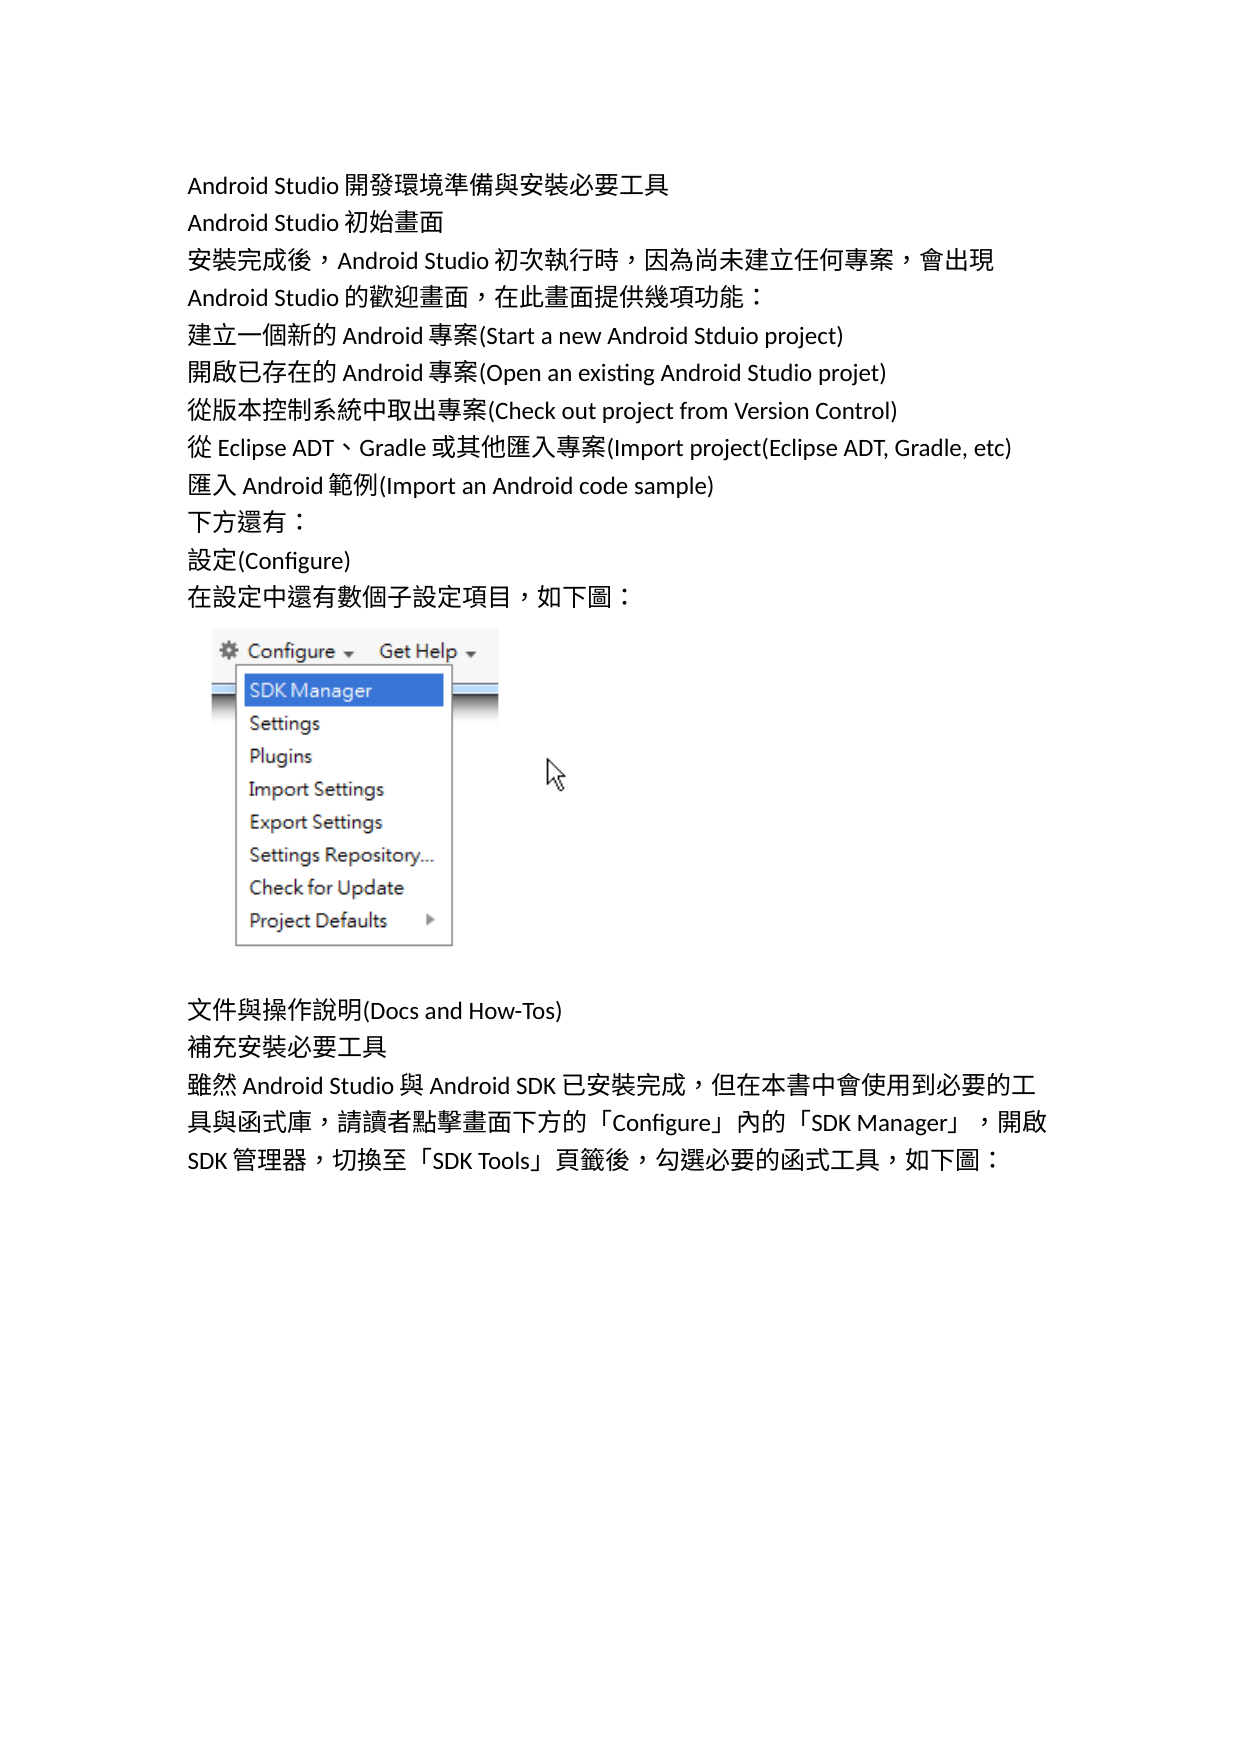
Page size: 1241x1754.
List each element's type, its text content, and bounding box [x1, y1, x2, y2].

text 安裝完成後，Android Studio初次執行時，因為尚未建立任何專案，會出現Android Studio的歡迎畫面，在此畫面提供幾項功能： [187, 239, 1053, 314]
picture [187, 620, 605, 984]
text 文件與操作說明(Docs and How-Tos) [187, 989, 1053, 1027]
text 從版本控制系統中取出專案(Check out project from Version Control) [187, 389, 1053, 427]
text 設定(Configure) [187, 539, 1053, 577]
text 下方還有： [187, 502, 1053, 539]
text 雖然Android Studio與Android SDK已安裝完成，但在本書中會使用到必要的工具與函式庫，請讀者點擊畫面下方的「Configure」內的「SDK Manager」，開啟SDK管理器，切換至「SDK Tools」頁籤後，勾選必要的函式工具，如下圖： [187, 1064, 1053, 1177]
text Android Studio初始畫面 [187, 202, 1053, 239]
text 開啟已存在的Android專案(Open an existing Android Studio projet) [187, 352, 1053, 389]
text 在設定中還有數個子設定項目，如下圖： [187, 577, 1053, 614]
text 匯入Android範例(Import an Android code sample) [187, 464, 1053, 502]
text 從Eclipse ADT、Gradle或其他匯入專案(Import project(Eclipse ADT, Gradle, etc) [187, 427, 1053, 464]
text Android Studio開發環境準備與安裝必要工具 [187, 164, 1053, 202]
text 建立一個新的Android專案(Start a new Android Stduio project) [187, 314, 1053, 352]
text 補充安裝必要工具 [187, 1027, 1053, 1064]
